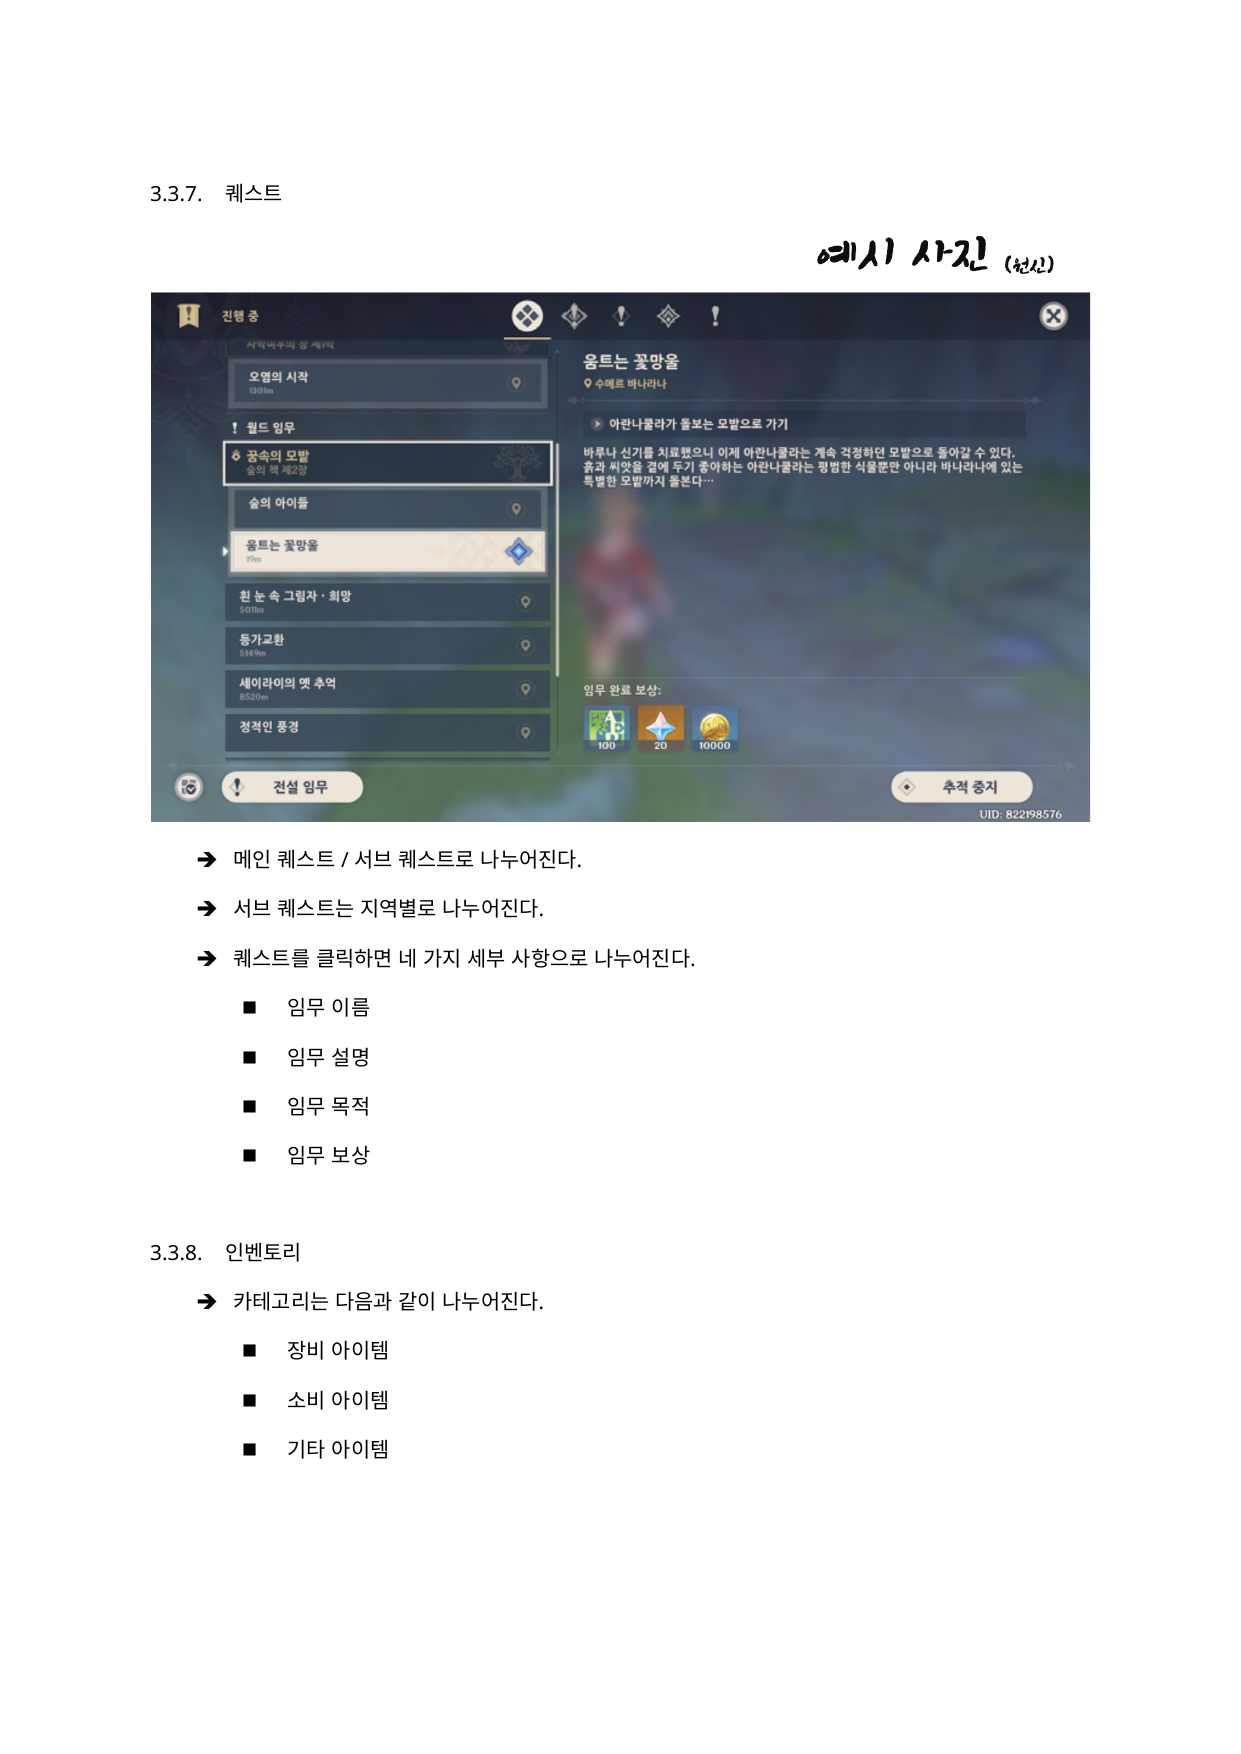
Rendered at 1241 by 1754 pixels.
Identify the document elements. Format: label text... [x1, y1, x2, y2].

list 인벤토리 [150, 1236, 1090, 1266]
list 퀘스트 [150, 177, 1090, 207]
list 소비 아이템 [242, 1384, 1090, 1414]
list 임무 목적 [242, 1090, 1090, 1120]
list 서브 퀘스트는 지역별로 나누어진다. [196, 893, 1090, 923]
list 메인 퀘스트 / 서브 퀘스트로 나누어진다. [196, 822, 1090, 874]
list 퀘스트를 클릭하면 네 가지 세부 사항으로 나누어진다. [196, 942, 1090, 972]
picture [151, 216, 1091, 822]
list 임무 보상 [242, 1139, 1090, 1169]
list 기타 아이템 [242, 1433, 1090, 1463]
list 카테고리는 다음과 같이 나누어진다. [196, 1285, 1090, 1316]
list 장비 아이템 [242, 1334, 1090, 1365]
list 임무 설명 [242, 1041, 1090, 1071]
list 임무 이름 [242, 991, 1090, 1022]
